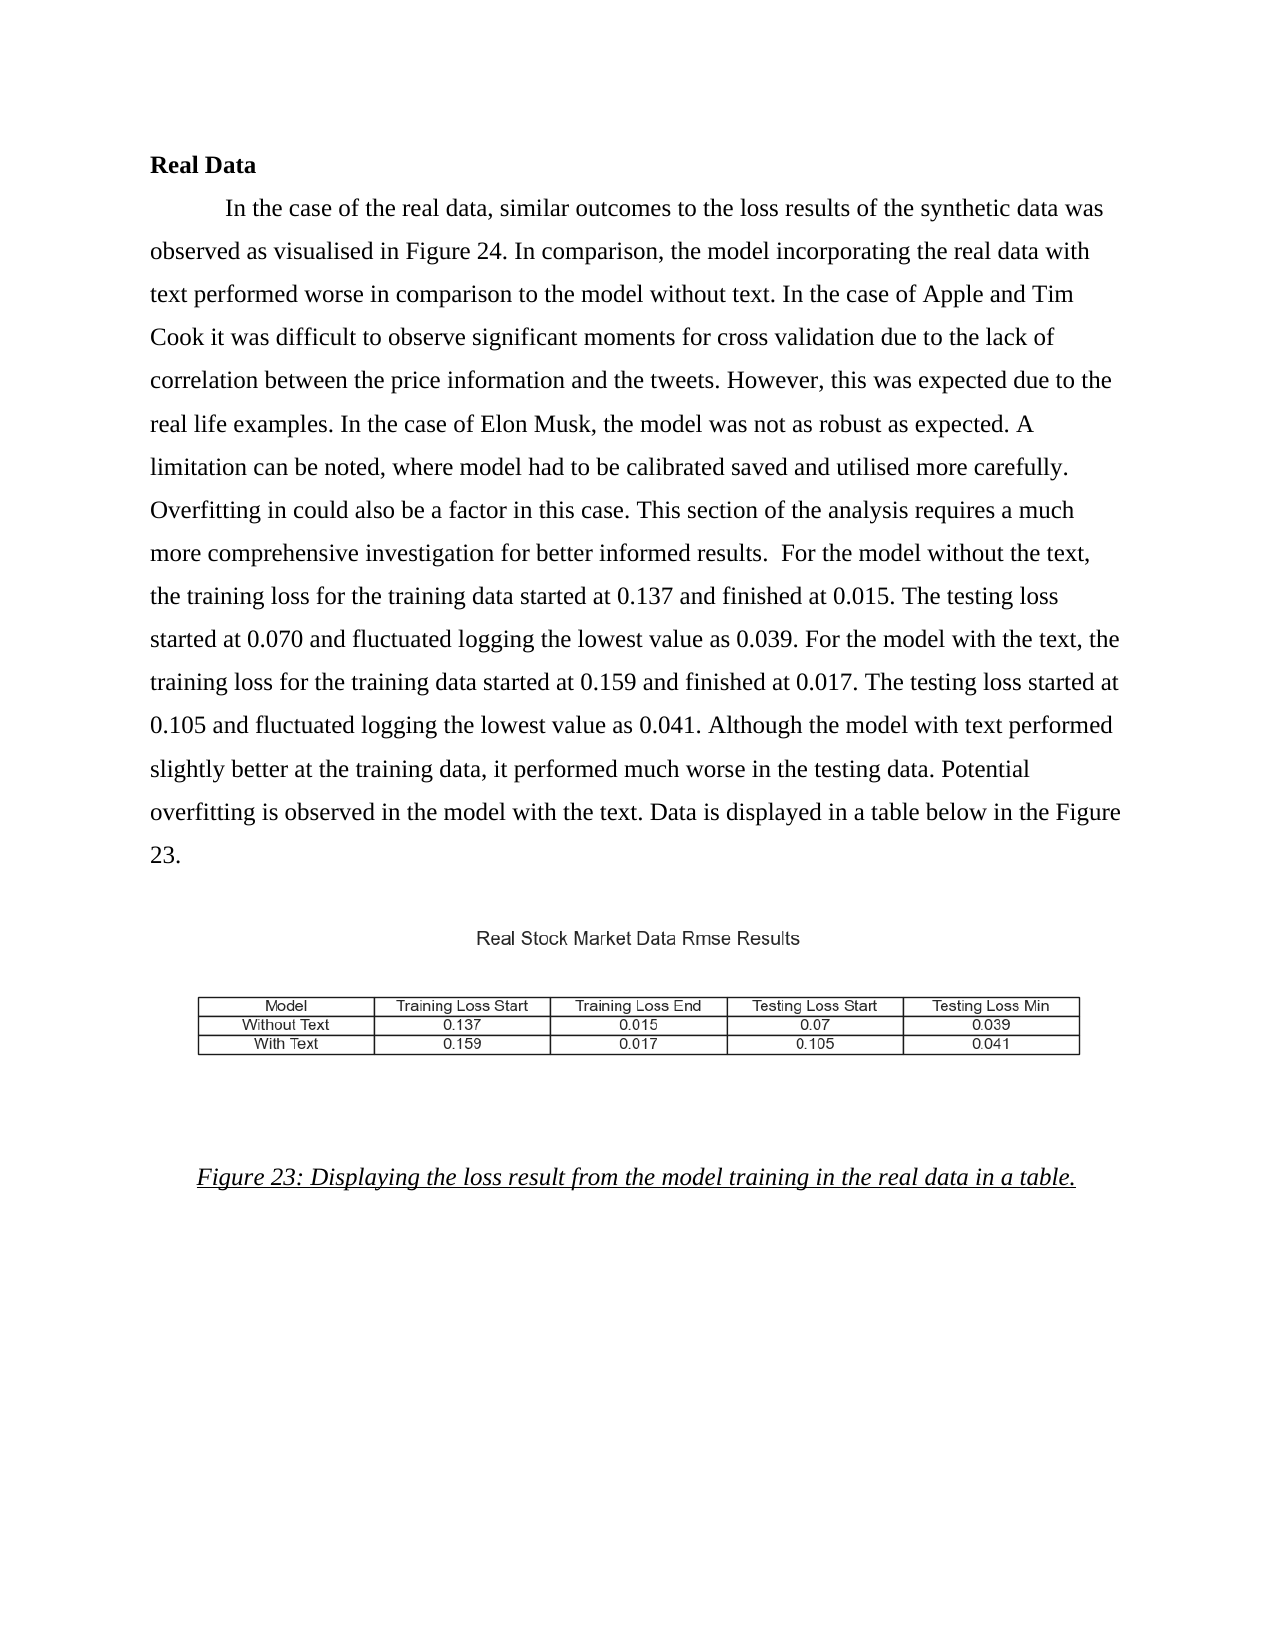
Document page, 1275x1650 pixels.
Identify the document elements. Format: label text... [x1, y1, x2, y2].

text Figure 23: Displaying the loss result from the model training in the real data in a table. [150, 1162, 1125, 1191]
text In the case of the real data, similar outcomes to the loss results of the synthetic data was observed as visualised in Figure 24. In comparison, the model incorporating the real data with text performed worse in comparison to the model without text. In the case of Apple and Tim Cook it was difficult to observe significant moments for cross validation due to the lack of correlation between the price information and the tweets. However, this was expected due to the real life examples. In the case of Elon Musk, the model was not as robust as expected. A limitation can be noted, where model had to be calibrated saved and utilised more carefully. Overfitting in could also be a factor in this case. This section of the analysis requires a much more comprehensive investigation for better informed results. For the model without the text, the training loss for the training data started at 0.137 and finished at 0.015. The testing loss started at 0.070 and fluctuated logging the lowest value as 0.039. For the model with the text, the training loss for the training data started at 0.159 and finished at 0.017. The testing loss started at 0.105 and fluctuated logging the lowest value as 0.041. Although the model with text performed slightly better at the training data, it performed much worse in the testing data. Potential overfitting is observed in the model with the text. Data is displayed in a table below in the Figure 23. [150, 193, 1125, 869]
picture [150, 883, 1125, 1145]
text Real Data [150, 150, 1125, 179]
